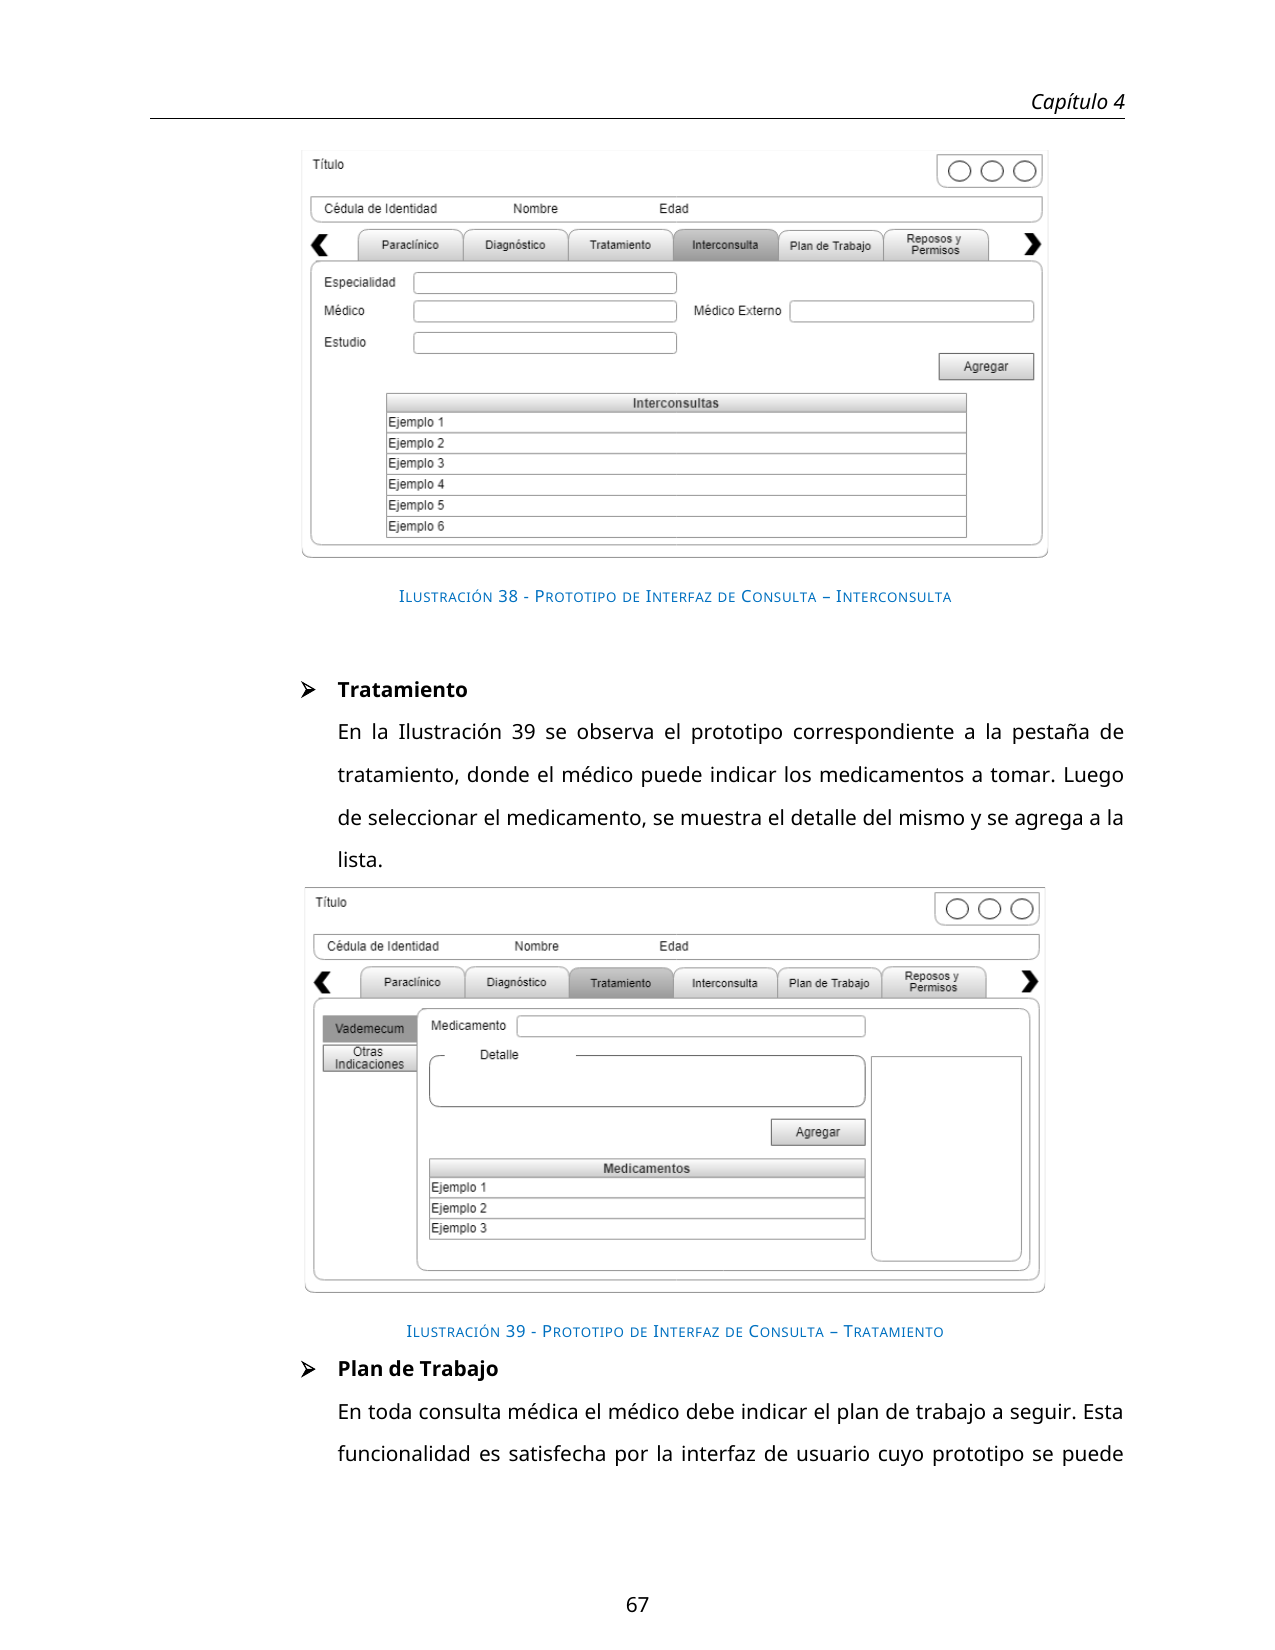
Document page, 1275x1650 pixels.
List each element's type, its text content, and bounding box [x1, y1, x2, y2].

list Tratamiento [300, 675, 1125, 703]
text Ilustración 38 - Prototipo de Interfaz de Consulta – Interconsulta [225, 584, 1125, 607]
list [337, 1397, 1125, 1468]
list Plan de Trabajo [300, 1354, 1125, 1383]
text Ilustración 39 - Prototipo de Interfaz de Consulta – Tratamiento [225, 1319, 1125, 1342]
picture [301, 150, 1049, 558]
list En la Ilustración 39 se observa el prototipo correspondiente a la pestaña de tratamiento, donde el médico puede indicar los medicamentos a tomar. Luego de seleccionar el medicamento, se muestra el detalle del mismo y se agrega a la lista. [337, 717, 1125, 874]
picture [304, 887, 1046, 1293]
